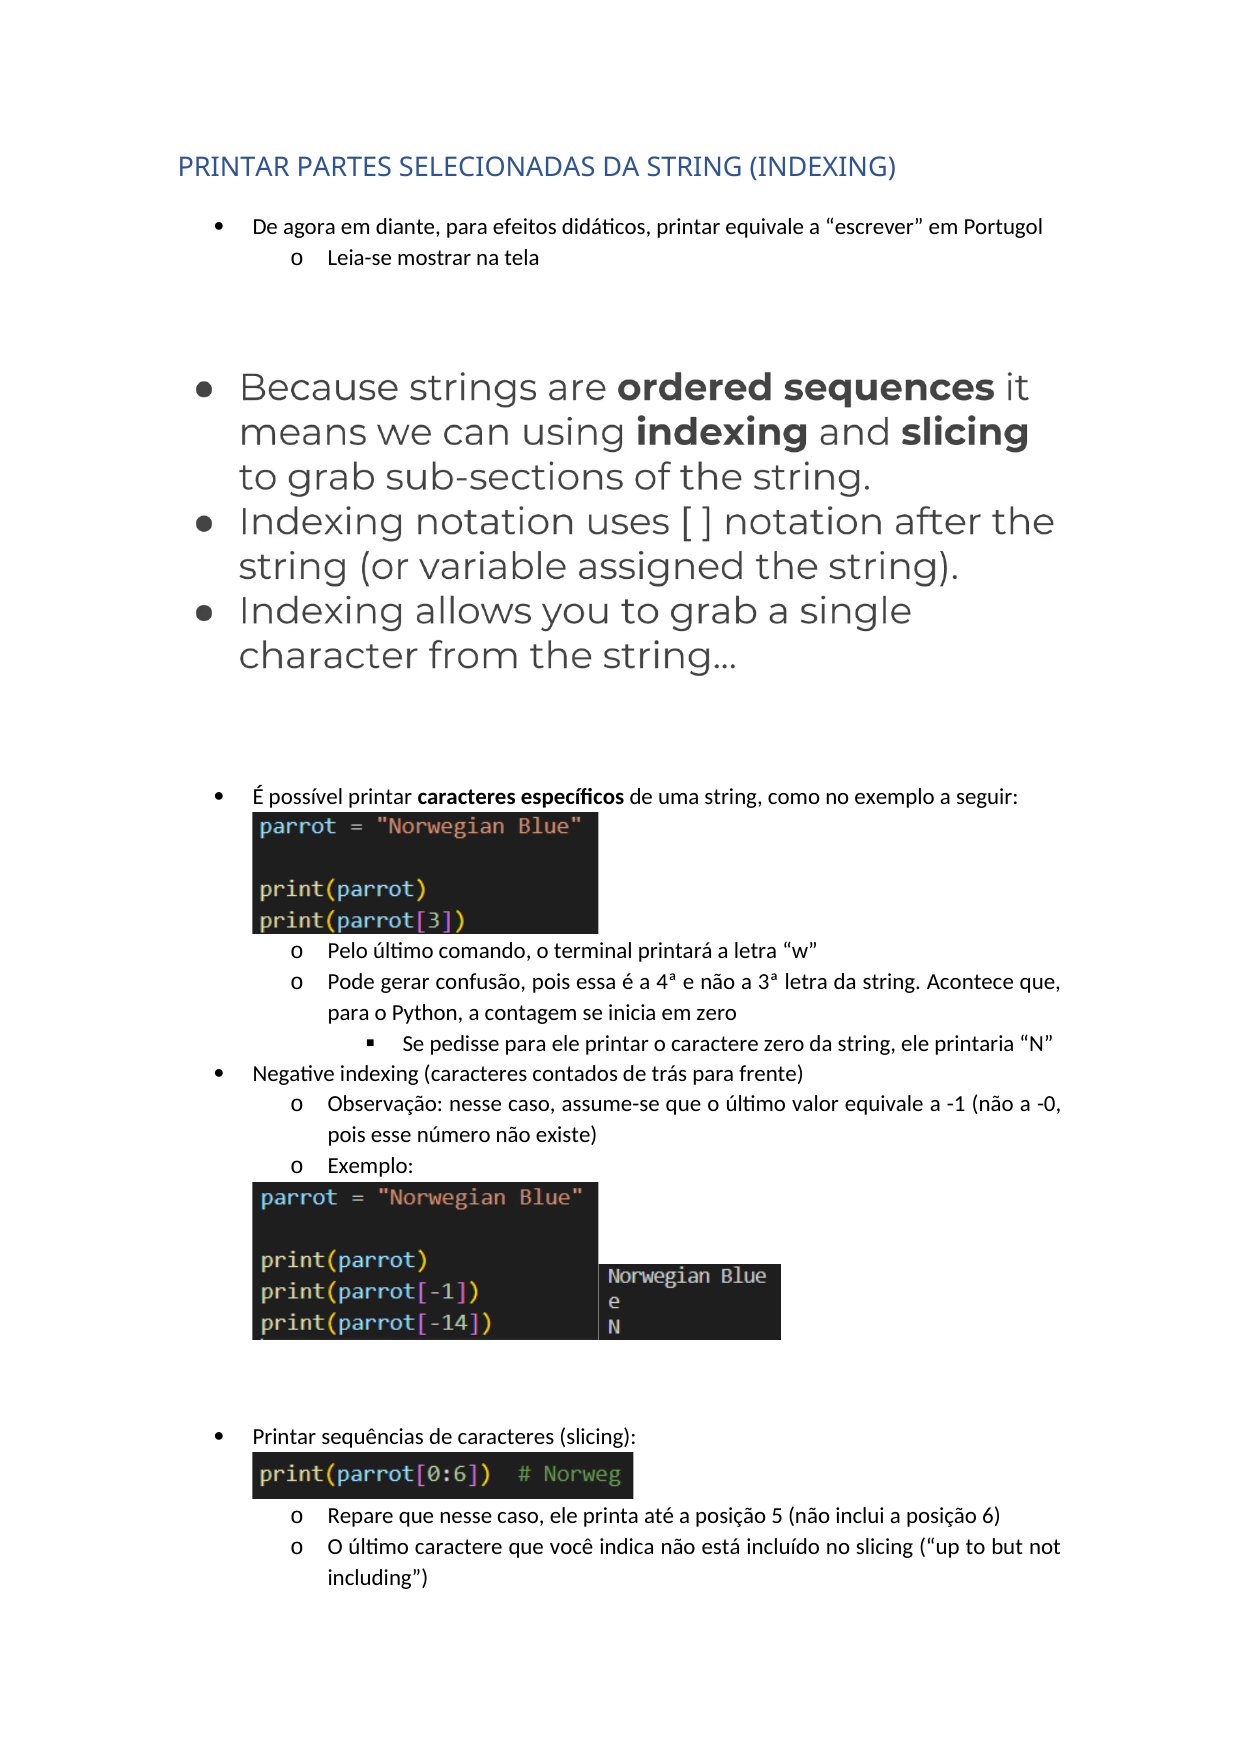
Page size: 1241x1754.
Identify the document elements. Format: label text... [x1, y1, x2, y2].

picture [177, 354, 1063, 700]
list É possível printar caracteres específicos de uma string, como no exemplo a seguir: [215, 782, 1063, 810]
list O último caractere que você indica não está incluído no slicing (“up to but not including”) [290, 1532, 1063, 1592]
picture [252, 1182, 781, 1340]
list Pelo último comando, o terminal printará a letra “w” [290, 936, 1063, 965]
picture [252, 812, 599, 934]
subtitle PRINTAR PARTES SELECIONADAS DA STRING (INDEXING) [177, 148, 1063, 184]
list Observação: nesse caso, assume-se que o último valor equivale a -1 (não a -0, pois esse número não existe) [290, 1089, 1063, 1148]
list De agora em diante, para efeitos didáticos, printar equivale a “escrever” em Portugol [215, 212, 1063, 240]
list Printar sequências de caracteres (slicing): [215, 1422, 1063, 1450]
list Exemplo: [290, 1151, 1063, 1180]
picture [252, 1452, 634, 1499]
list Se pedisse para ele printar o caractere zero da string, ele printaria “N” [365, 1029, 1063, 1057]
list Negative indexing (caracteres contados de trás para frente) [215, 1059, 1063, 1087]
list Repare que nesse caso, ele printa até a posição 5 (não inclui a posição 6) [290, 1501, 1063, 1530]
list Leia-se mostrar na tela [290, 243, 1063, 272]
list Pode gerar confusão, pois essa é a 4ª e não a 3ª letra da string. Acontece que, para o Python, a contagem se inicia em zero [290, 967, 1063, 1027]
